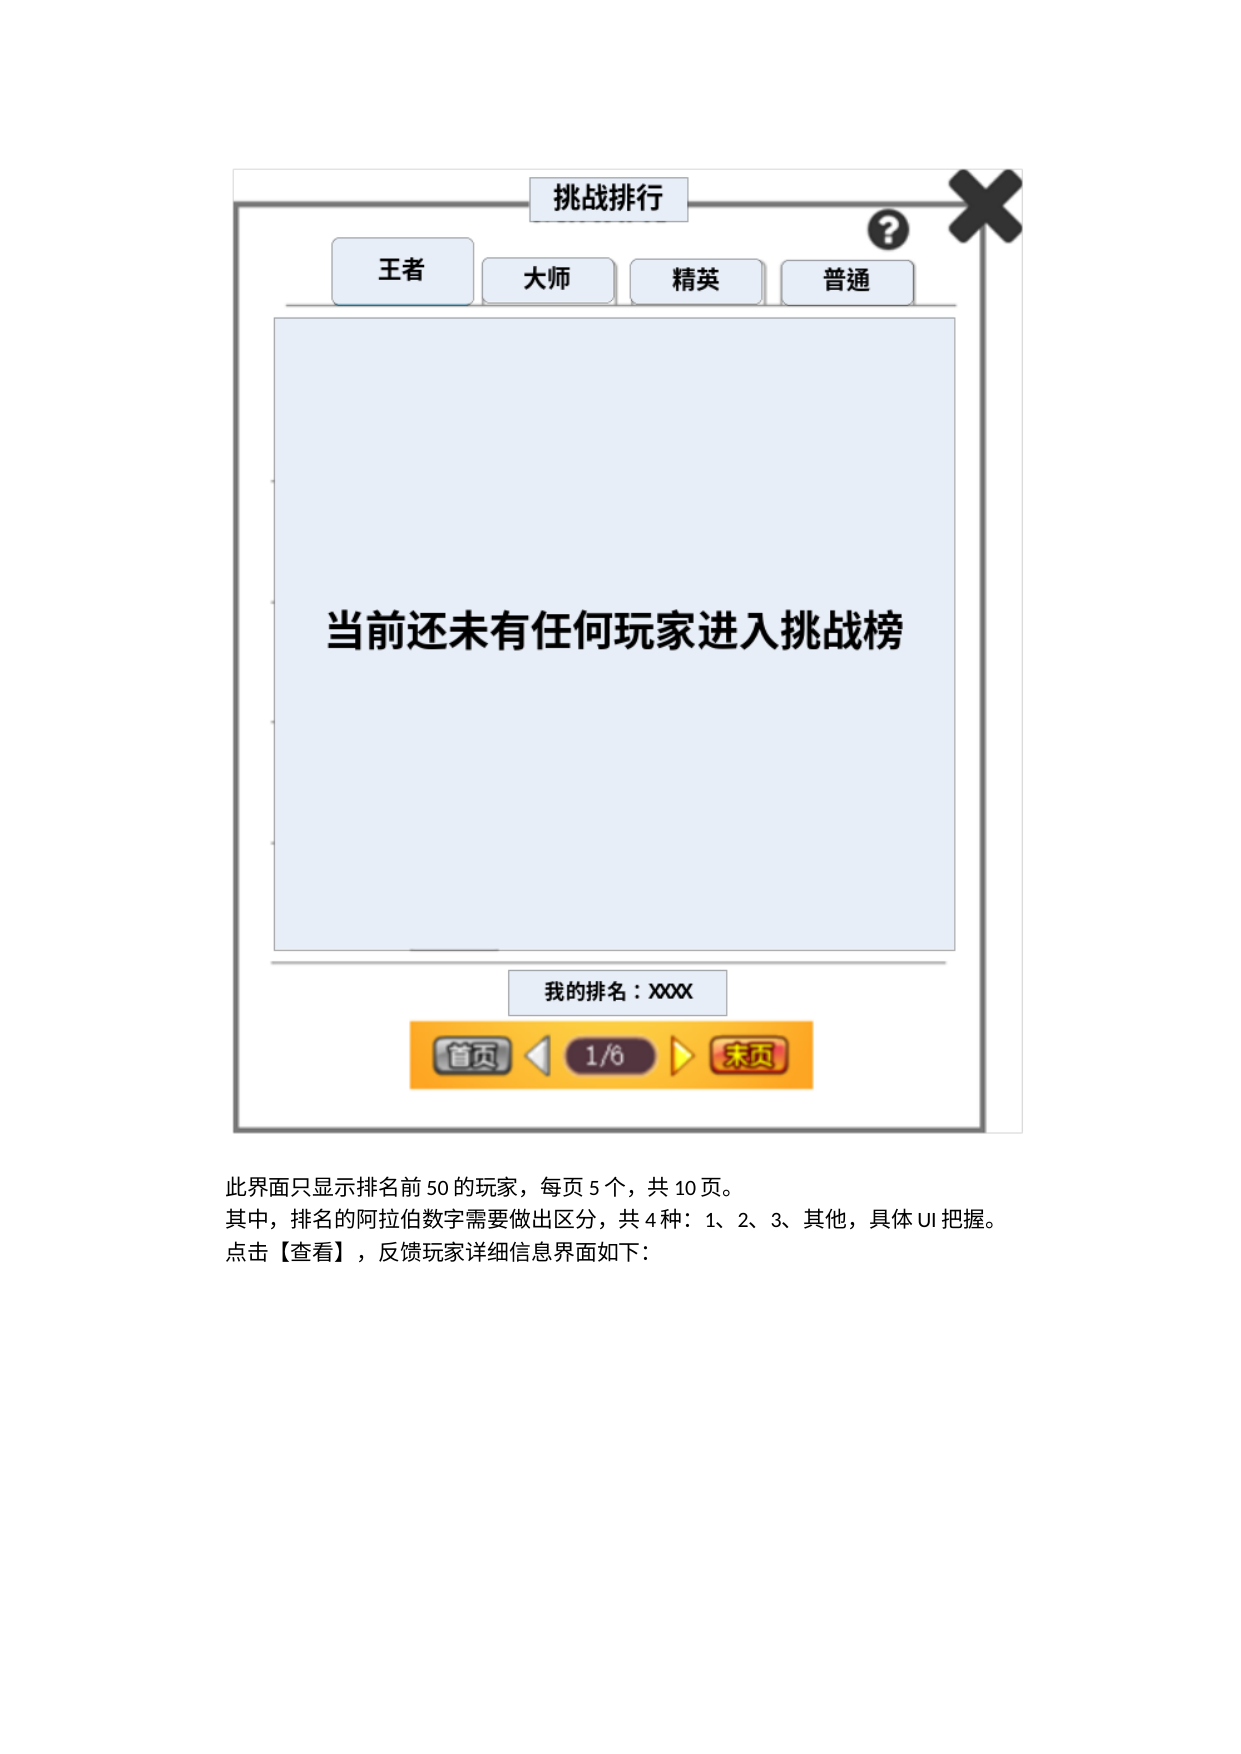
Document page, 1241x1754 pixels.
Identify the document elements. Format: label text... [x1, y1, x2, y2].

list 此界面只显示排名前50的玩家，每页5个，共10页。 [225, 1169, 1053, 1202]
list 点击【查看】，反馈玩家详细信息界面如下： [225, 1234, 1053, 1267]
list 其中，排名的阿拉伯数字需要做出区分，共4种：1、2、3、其他，具体UI把握。 [225, 1202, 1053, 1234]
